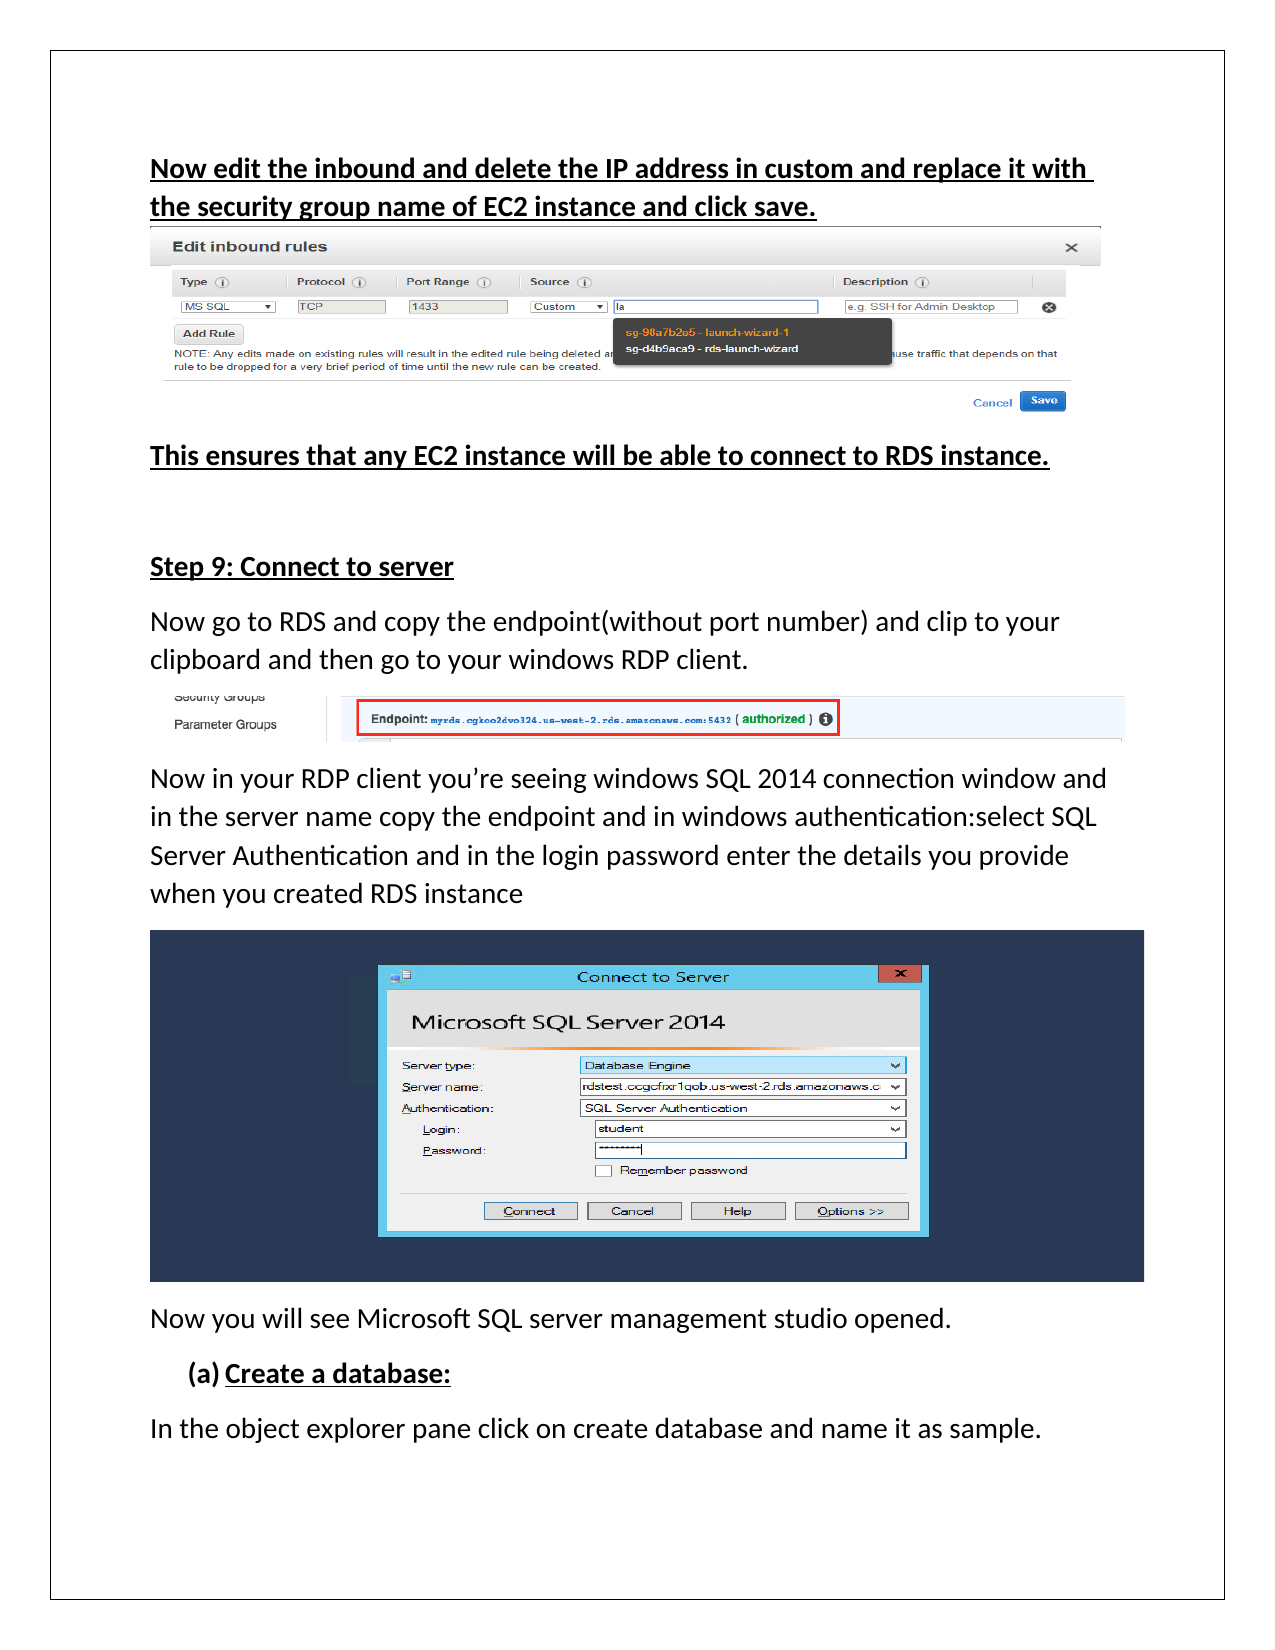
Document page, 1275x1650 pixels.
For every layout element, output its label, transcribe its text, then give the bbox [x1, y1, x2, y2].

text In the object explorer pane click on create database and name it as sample. [150, 1410, 1125, 1446]
picture [150, 696, 1125, 742]
text Now you will see Microsoft SQL server management studio opened. [150, 1300, 1125, 1336]
text Step 9: Connect to server [150, 548, 1125, 583]
text Now go to RDS and copy the endpoint(without port number) and clip to your clipboard and then go to your windows RDP client. [150, 603, 1125, 677]
list Create a database: [187, 1355, 1125, 1391]
picture [150, 226, 1101, 419]
text Now in your RDP client you’re seeing windows SQL 2014 connection window and in the server name copy the endpoint and in windows authentication:select SQL Server Authentication and in the login password enter the details you provide when you created RDS instance [150, 760, 1125, 911]
text This ensures that any EC2 instance will be able to connect to RDS instance. [150, 437, 1125, 473]
picture [150, 930, 1145, 1282]
